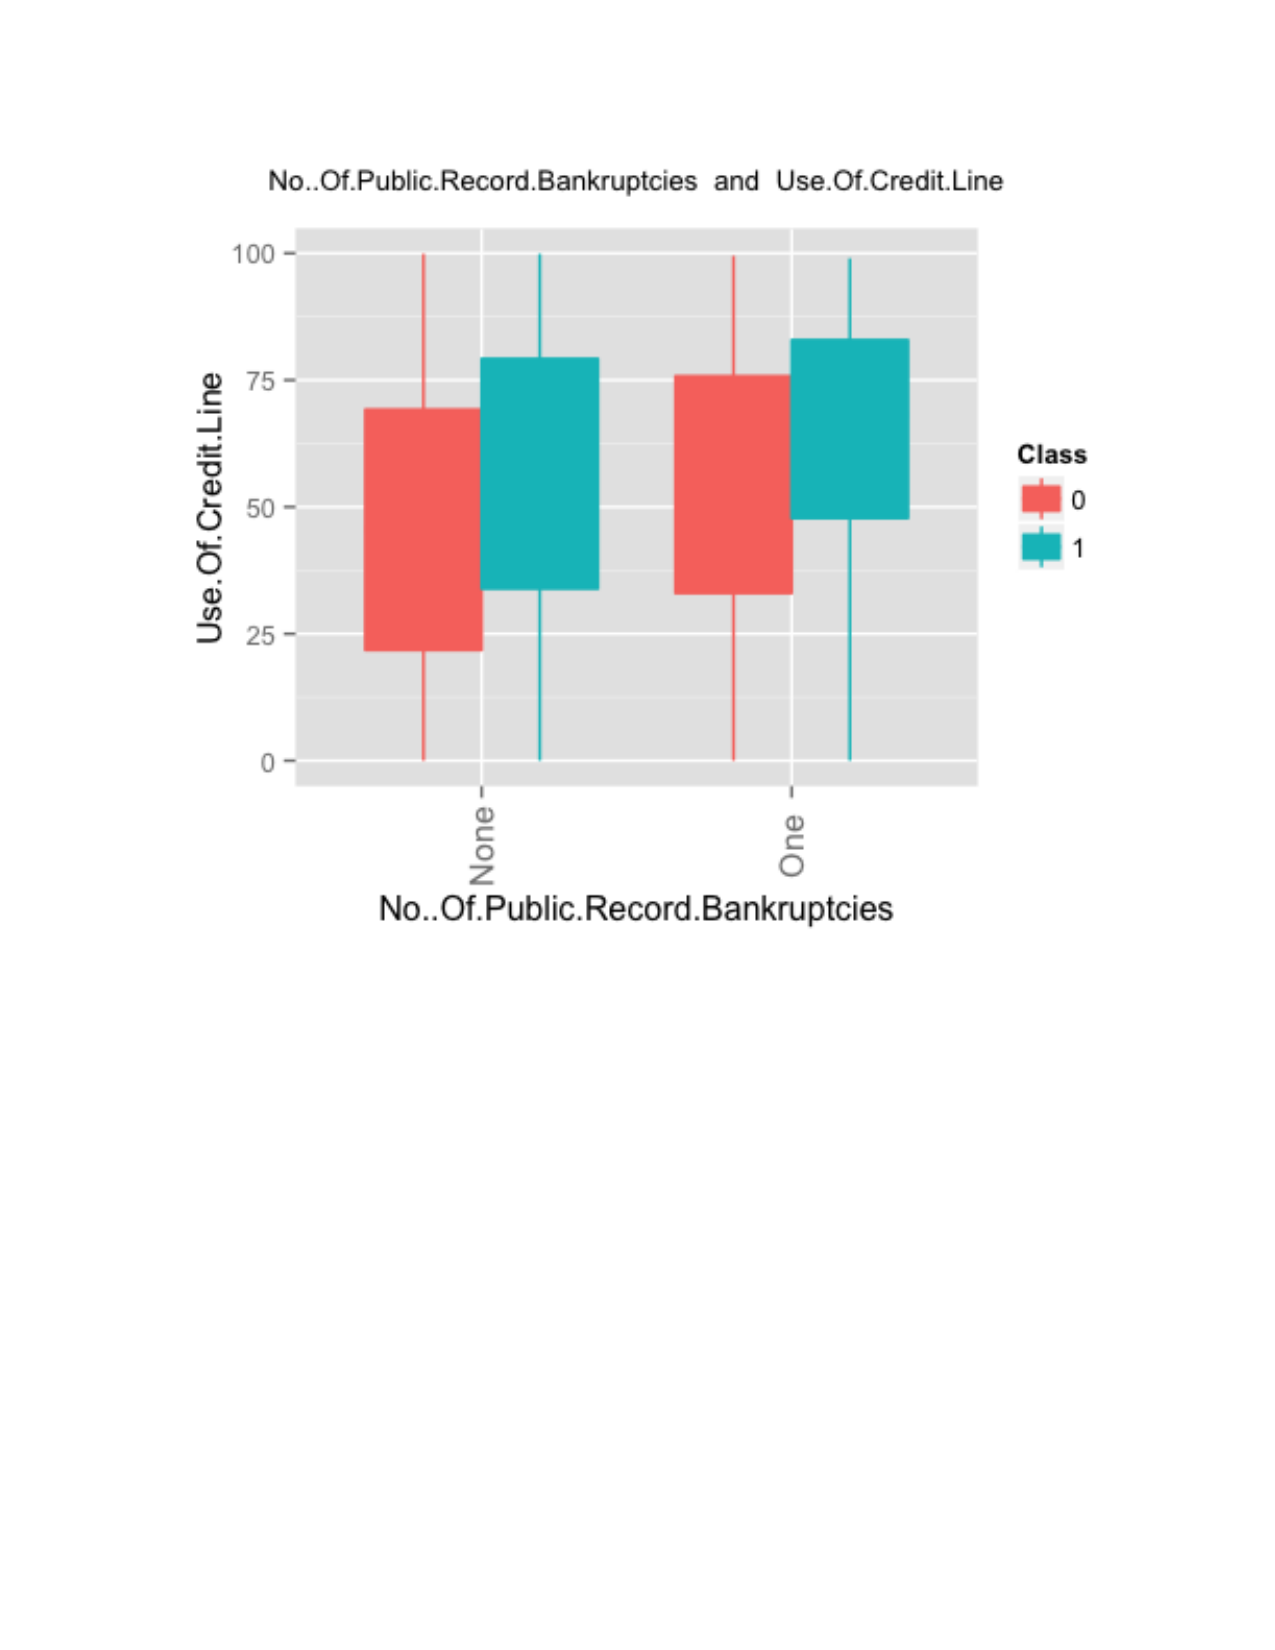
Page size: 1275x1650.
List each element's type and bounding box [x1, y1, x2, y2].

picture [168, 150, 1169, 950]
